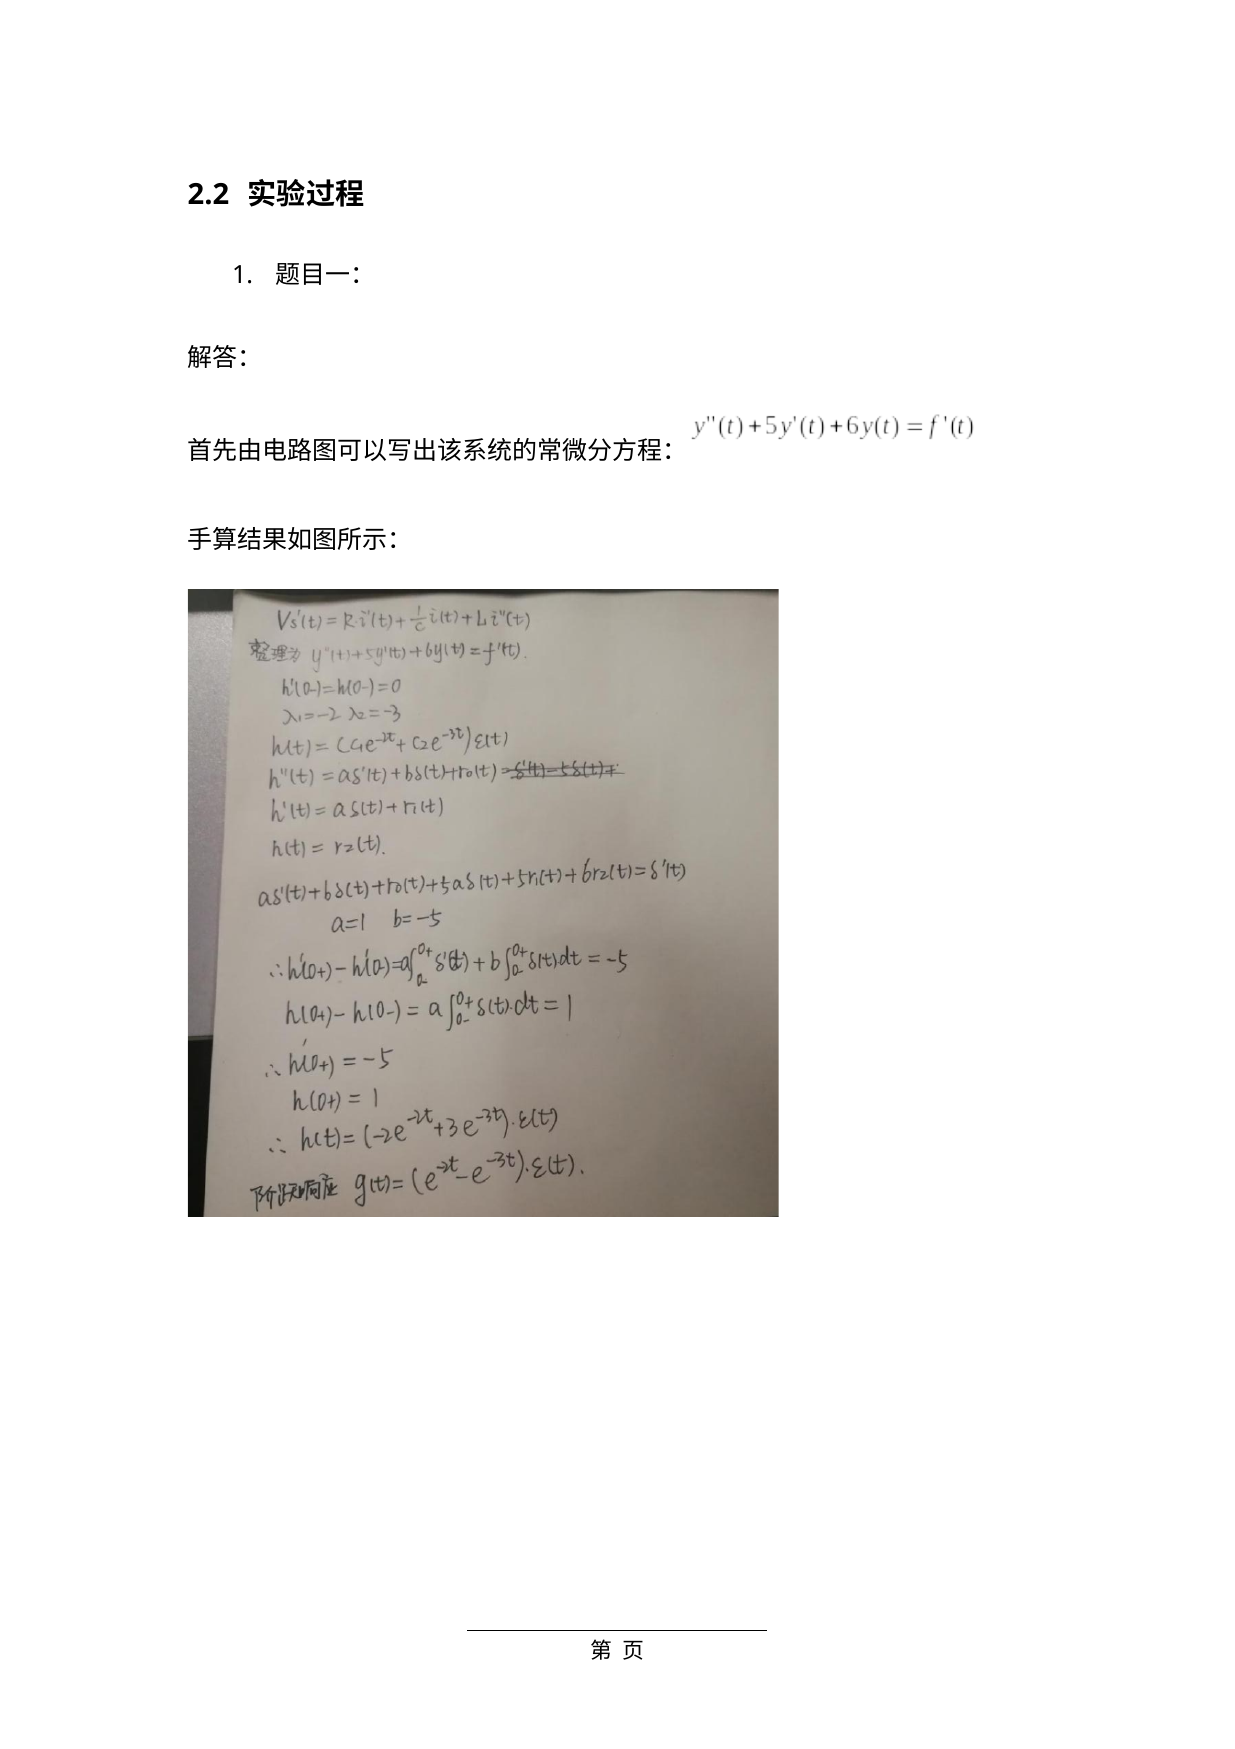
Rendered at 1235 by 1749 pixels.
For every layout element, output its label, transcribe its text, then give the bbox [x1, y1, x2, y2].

list 解答： [187, 323, 1047, 388]
list 手算结果如图所示： [187, 497, 1047, 562]
list 首先由电路图可以写出该系统的常微分方程： [187, 407, 1047, 472]
list 题目一： [232, 240, 1047, 305]
picture [189, 589, 779, 1217]
subtitle 实验过程 [187, 159, 1047, 224]
